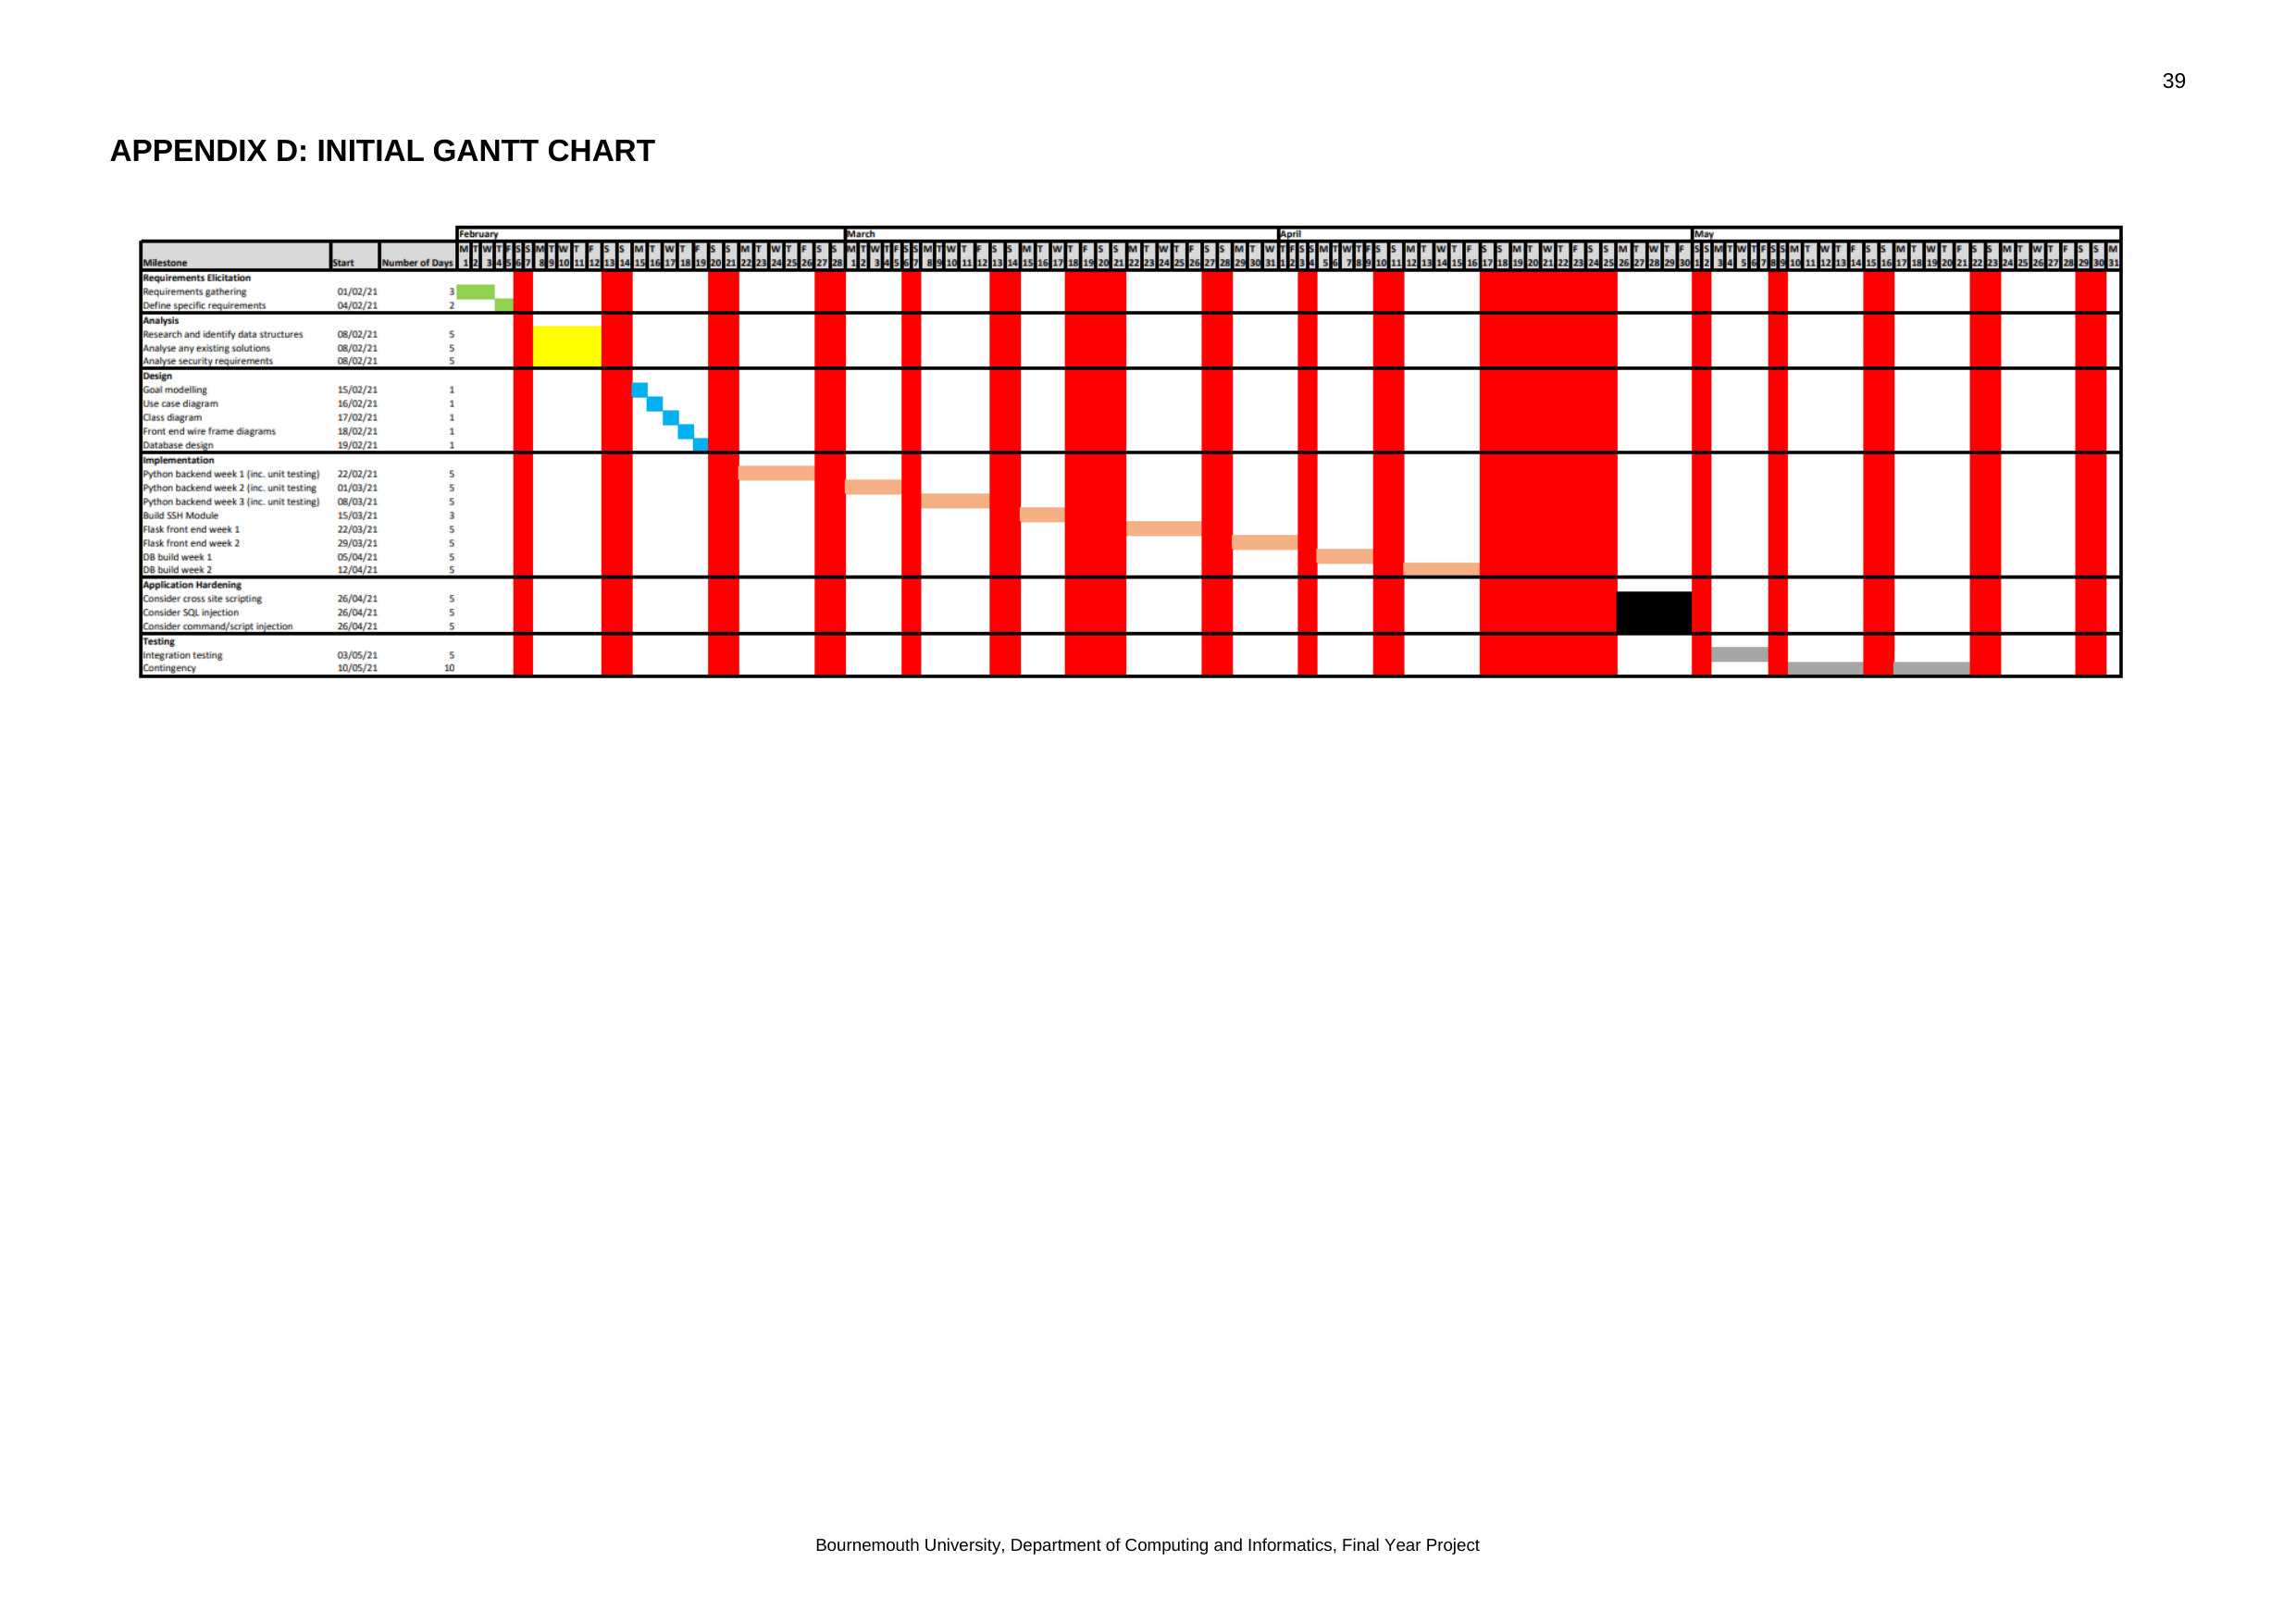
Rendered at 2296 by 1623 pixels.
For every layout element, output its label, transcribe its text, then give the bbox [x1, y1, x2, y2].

subtitle APPENDIX D: INITIAL GANTT CHART [109, 132, 2186, 168]
picture [109, 208, 2139, 700]
